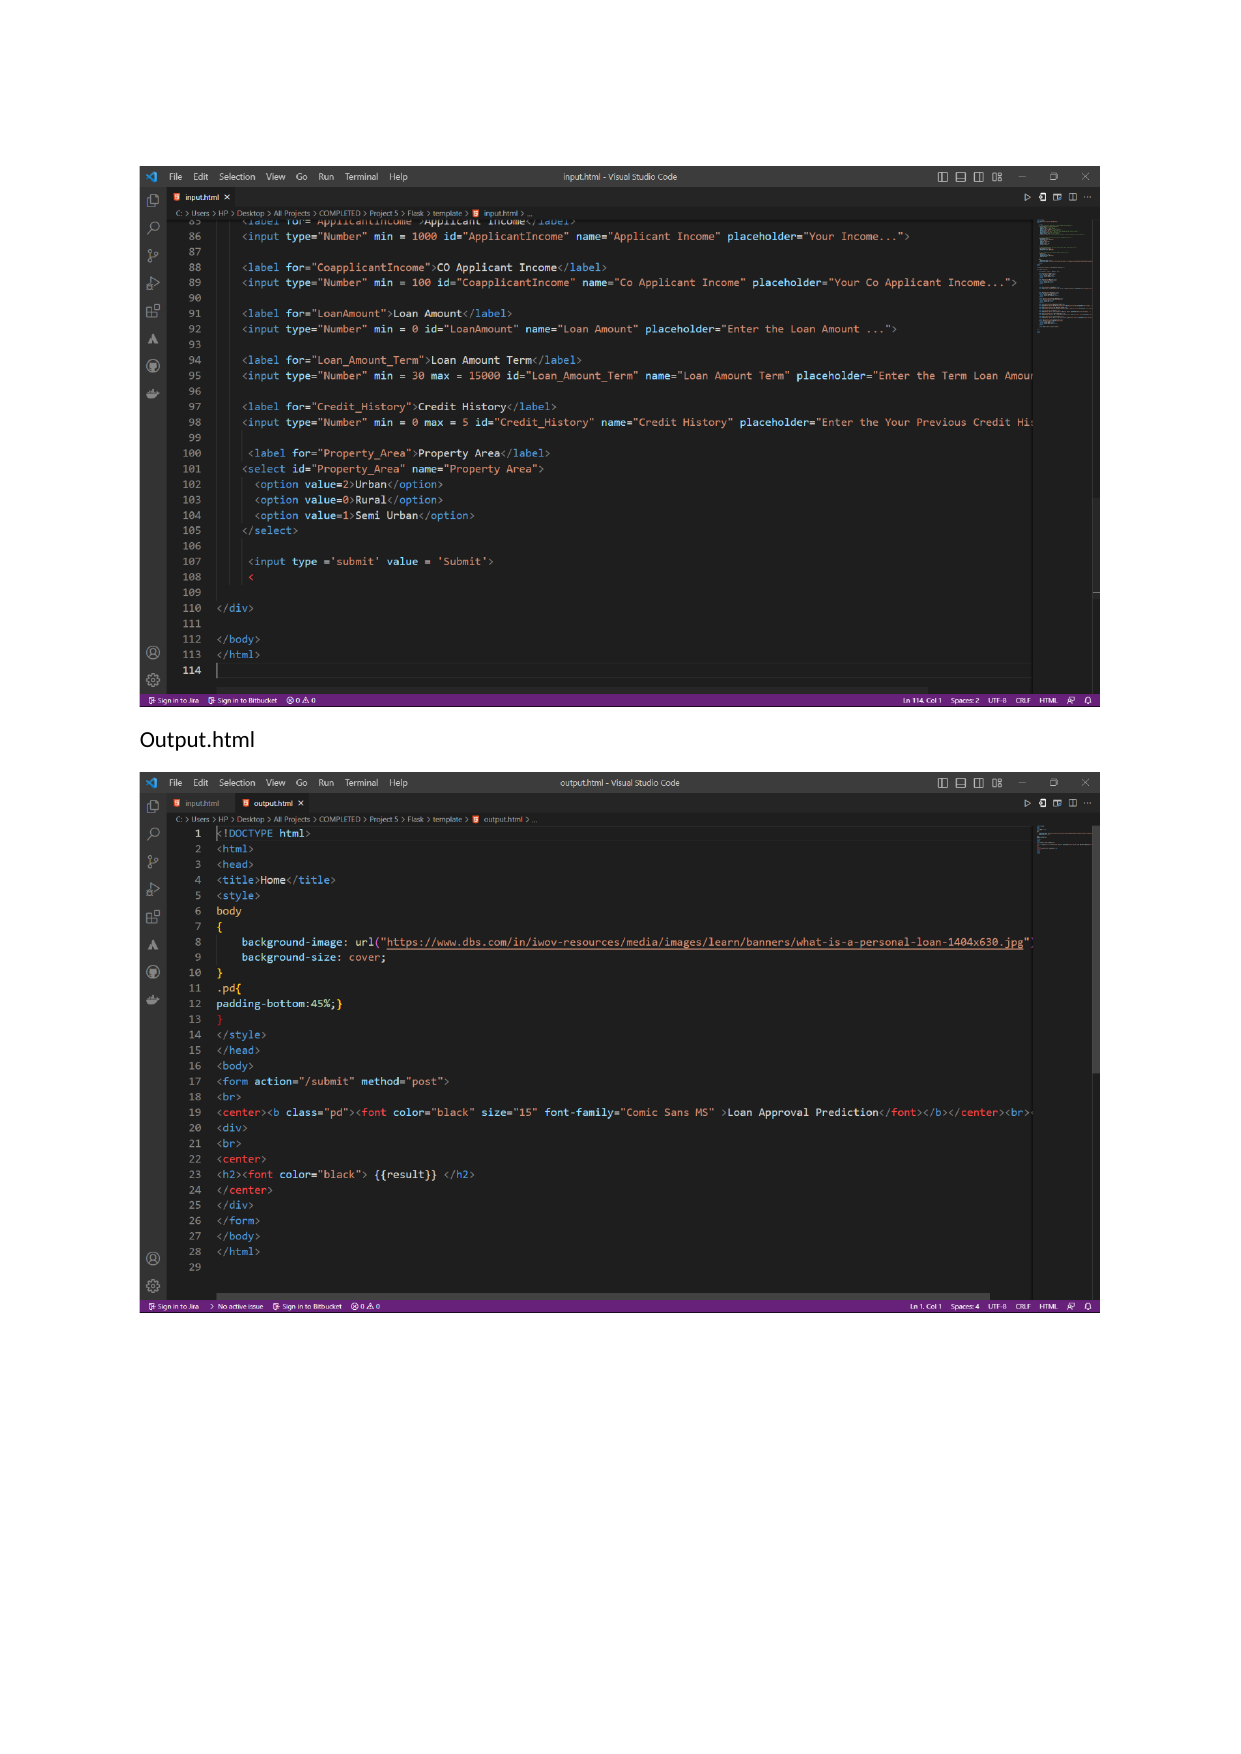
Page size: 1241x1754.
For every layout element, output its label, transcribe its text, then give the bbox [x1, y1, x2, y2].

text Output.html [139, 726, 1099, 753]
picture [139, 772, 1100, 1313]
picture [139, 166, 1100, 707]
